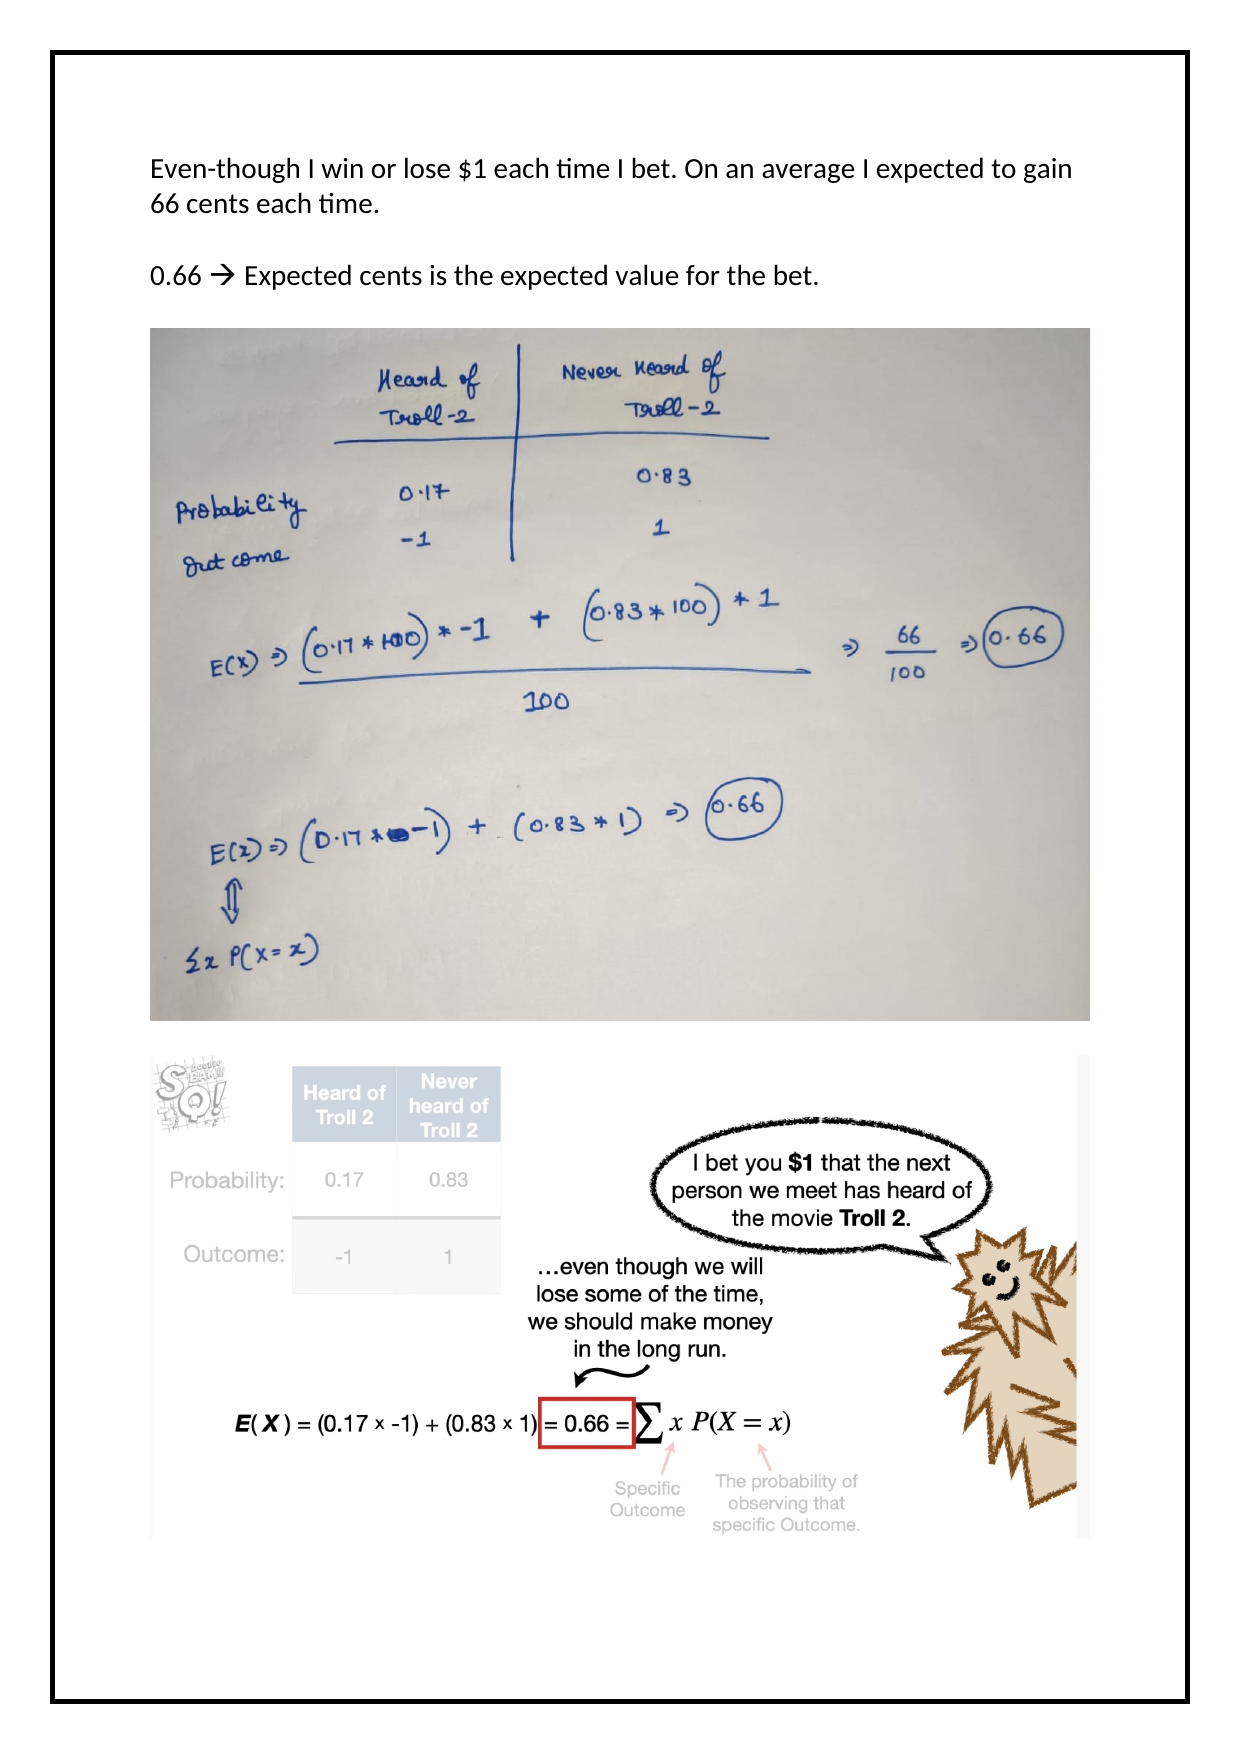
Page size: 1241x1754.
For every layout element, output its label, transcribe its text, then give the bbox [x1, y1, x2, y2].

text 0.66 Expected cents is the expected value for the bet. [150, 257, 1090, 292]
picture [150, 328, 1091, 1021]
text Even-though I win or lose $1 each time I bet. On an average I expected to gain 66 cents each time. [150, 150, 1090, 221]
picture [150, 1055, 1091, 1538]
